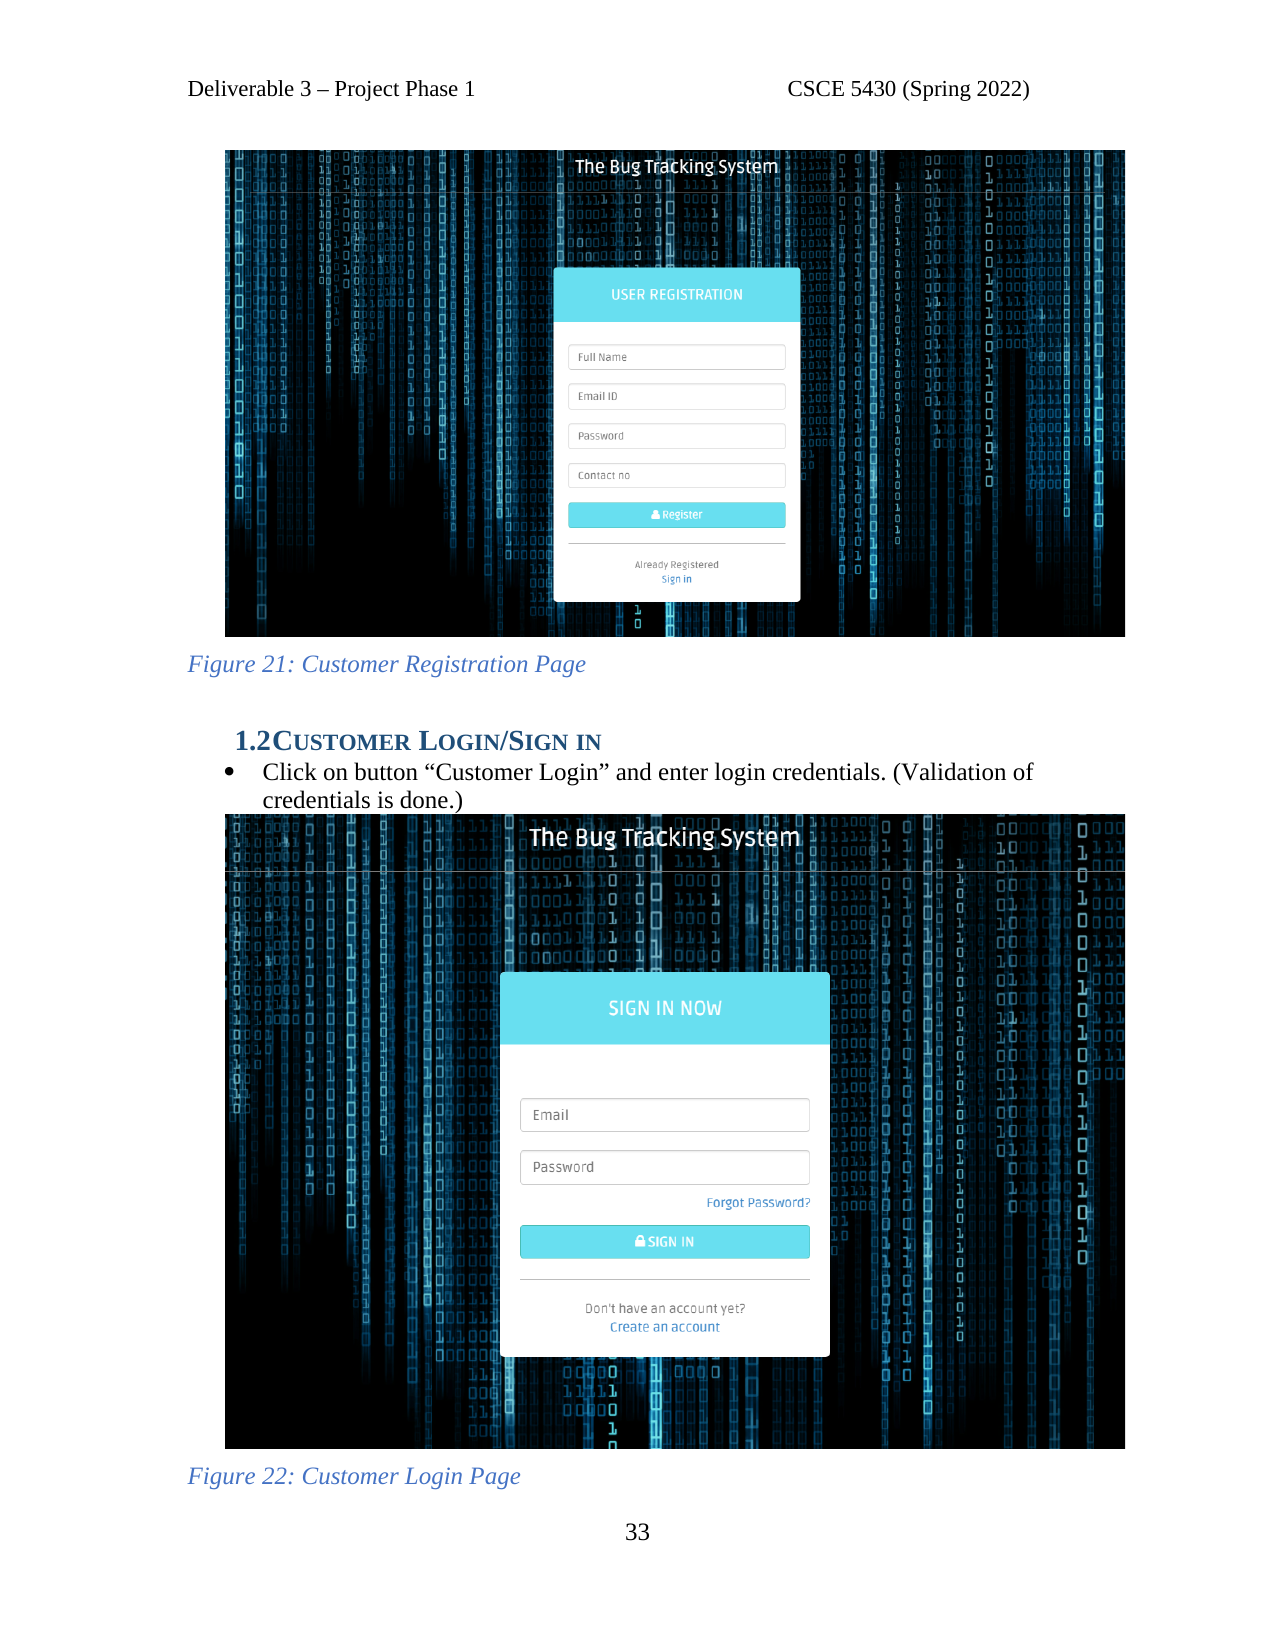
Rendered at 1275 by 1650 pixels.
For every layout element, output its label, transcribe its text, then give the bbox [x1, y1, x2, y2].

list Click on button “Customer Login” and enter login credentials. (Validation of credentials is done.) [225, 757, 1087, 814]
text Figure : Customer Registration Page [187, 649, 1087, 678]
picture [225, 814, 1125, 1449]
picture [225, 150, 1125, 637]
picture [1119, 1032, 1125, 1039]
picture [1006, 1437, 1010, 1449]
text Figure : Customer Login Page [187, 1461, 1087, 1490]
subtitle Customer Login/Sign in [234, 723, 1087, 757]
